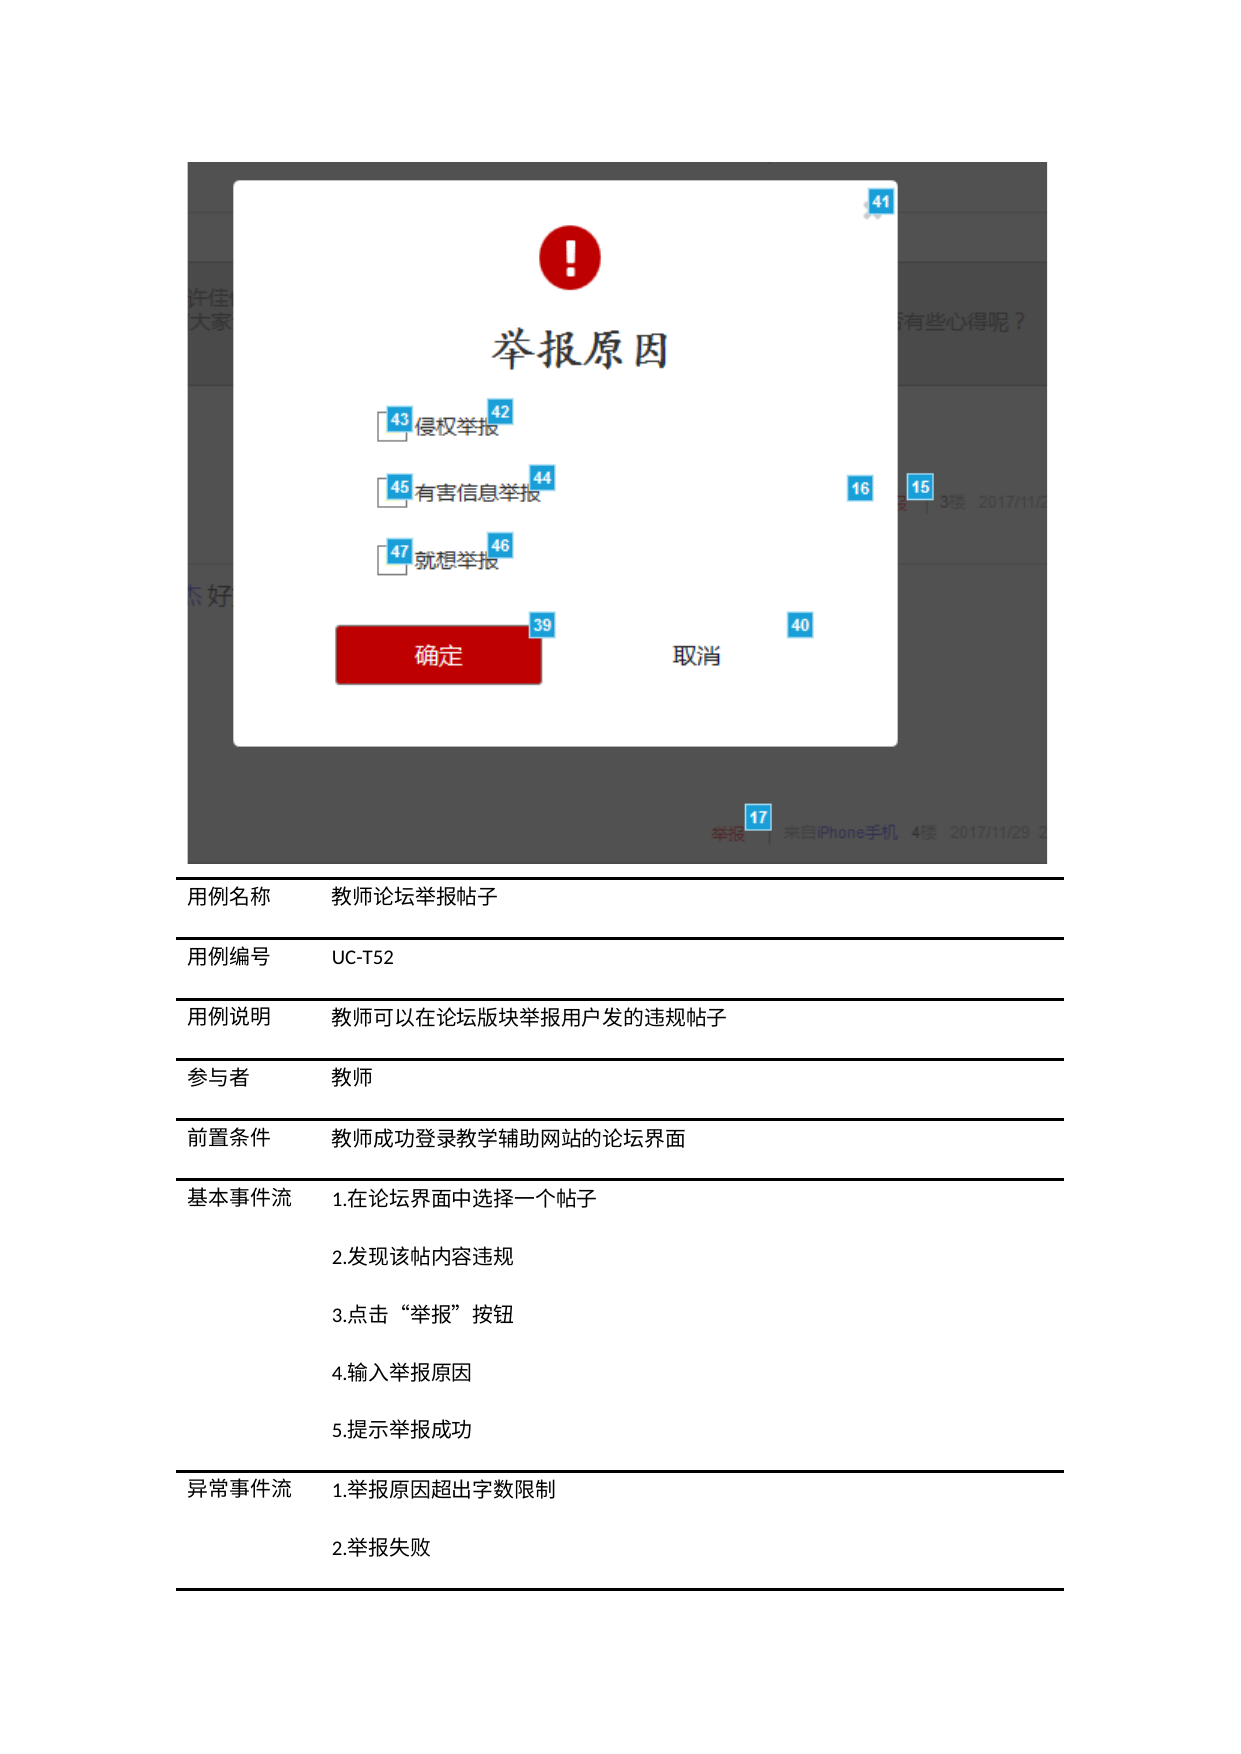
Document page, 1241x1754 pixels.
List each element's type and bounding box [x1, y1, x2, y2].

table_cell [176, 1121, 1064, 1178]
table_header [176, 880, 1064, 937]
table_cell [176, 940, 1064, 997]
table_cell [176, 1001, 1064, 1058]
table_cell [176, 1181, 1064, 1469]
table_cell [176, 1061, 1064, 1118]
picture [187, 162, 1048, 864]
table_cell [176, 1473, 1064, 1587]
